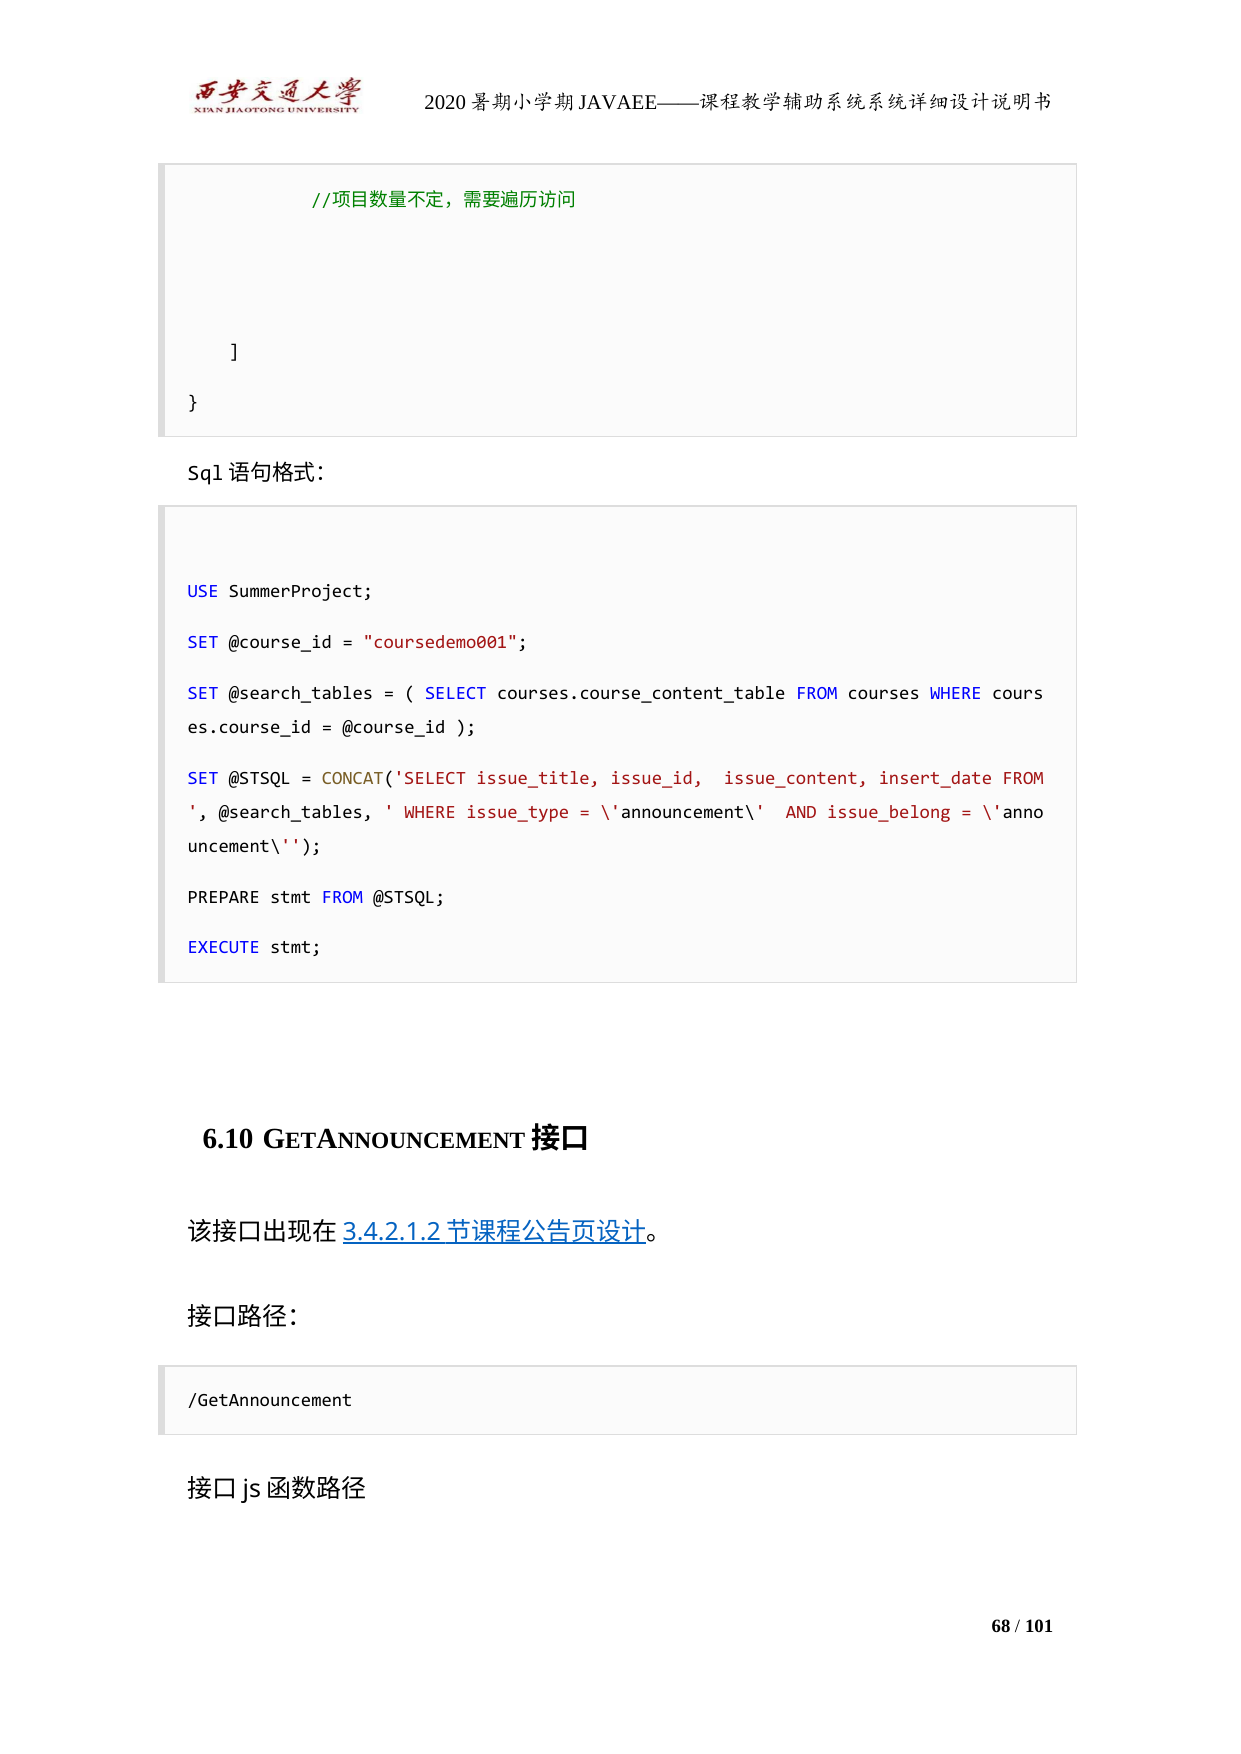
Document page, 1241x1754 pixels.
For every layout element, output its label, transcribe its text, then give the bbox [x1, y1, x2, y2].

text 接口js函数路径 [187, 1452, 1053, 1520]
text SET @STSQL = CONCAT('SELECT issue_title, issue_id, issue_content, insert_date FROM ', @search_tables, ' WHERE issue_type = \'announcement\' AND issue_belong = \'announcement\''); [165, 743, 1076, 862]
text PREPARE stmt FROM @STSQL; [165, 862, 1076, 913]
subtitle GetAnnouncement接口 [202, 1102, 1053, 1170]
text SET @course_id = "coursedemo001"; [165, 607, 1076, 658]
text EXECUTE stmt; [165, 913, 1076, 982]
text SET @search_tables = ( SELECT courses.course_content_table FROM courses WHERE courses.course_id = @course_id ); [165, 658, 1076, 743]
text } [165, 367, 1076, 436]
picture [189, 77, 364, 114]
text 接口路径： [187, 1280, 1053, 1348]
text ] [165, 316, 1076, 367]
text 该接口出现在3.4.2.1.2节课程公告页设计。 [187, 1195, 1053, 1263]
text //项目数量不定，需要遍历访问 [165, 165, 1076, 214]
text USE SummerProject; [165, 556, 1076, 607]
text /GetAnnouncement [165, 1367, 1076, 1434]
text Sql语句格式： [187, 454, 1053, 488]
